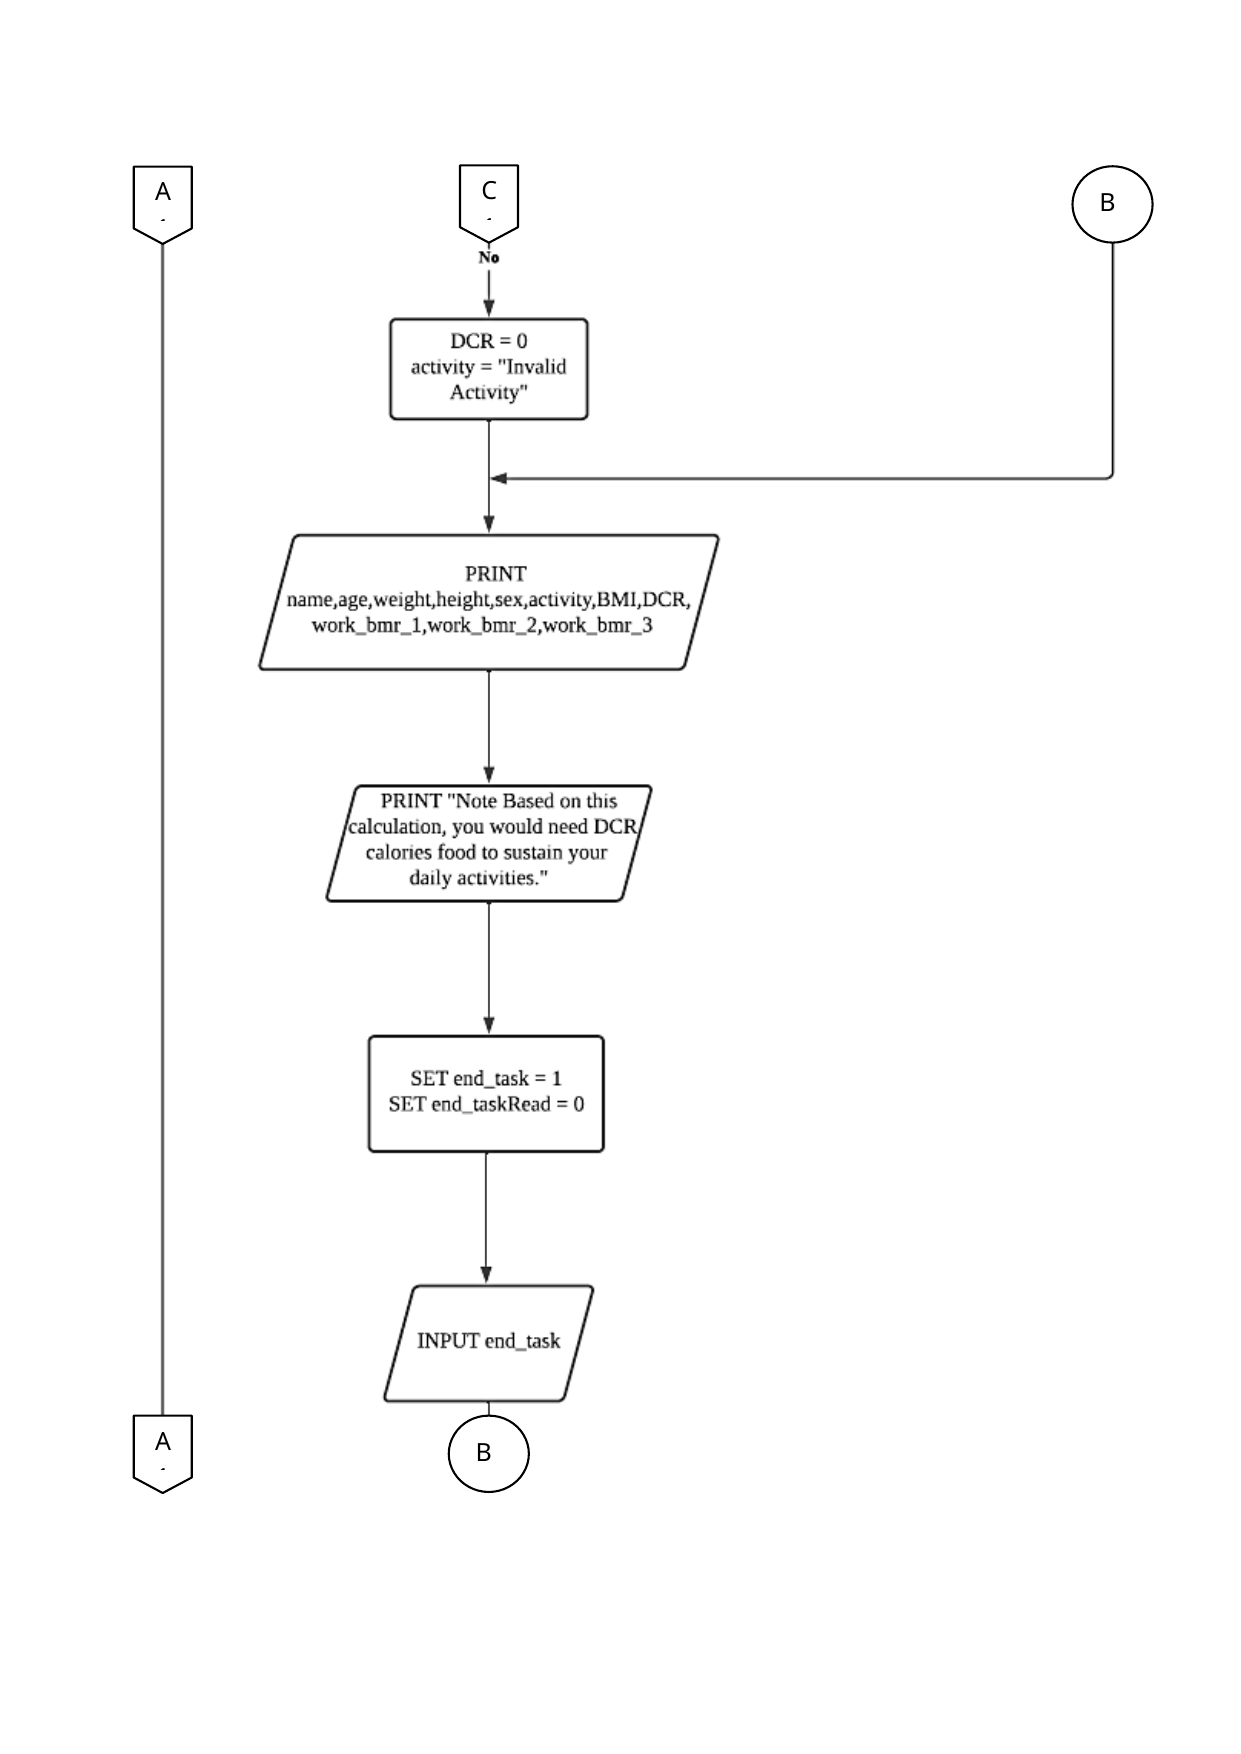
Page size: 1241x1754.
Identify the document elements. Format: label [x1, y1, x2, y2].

picture [150, 243, 1134, 1416]
